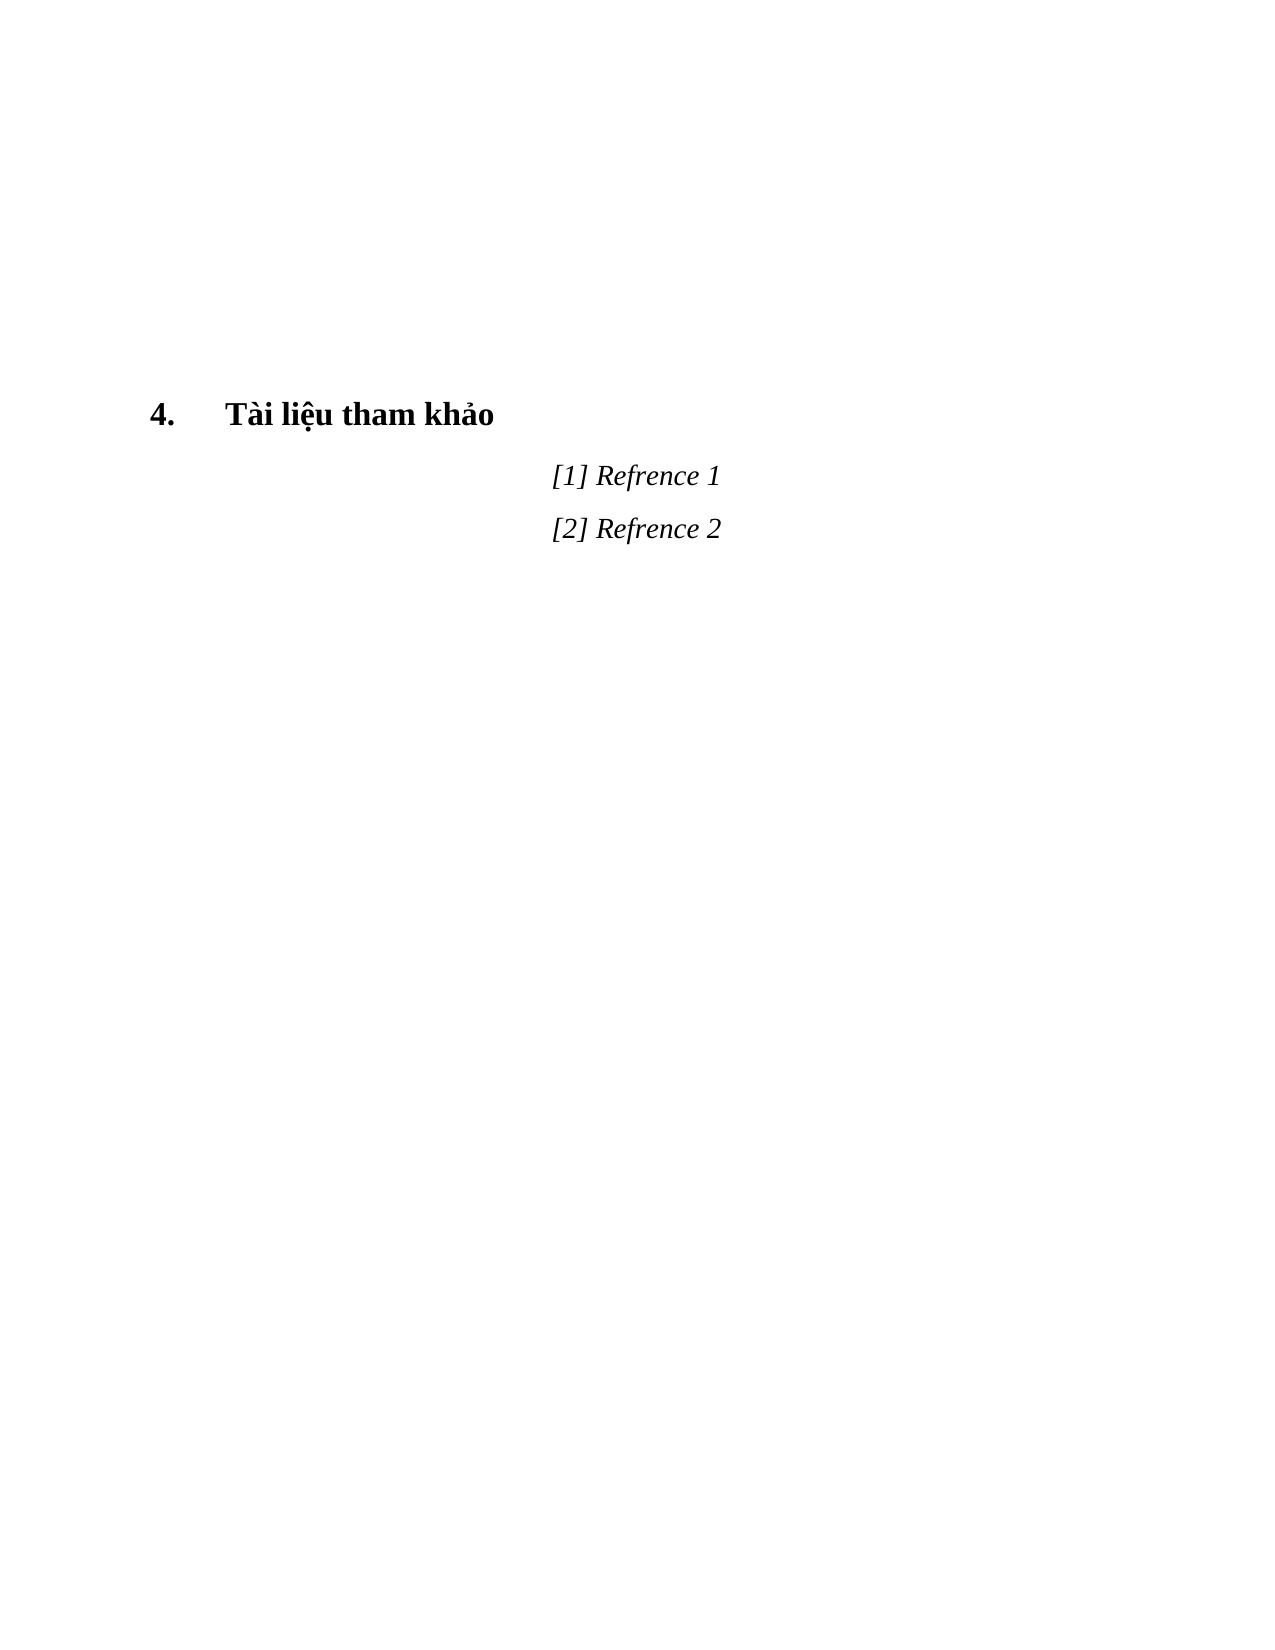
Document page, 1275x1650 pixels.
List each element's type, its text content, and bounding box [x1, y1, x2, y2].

subtitle Tài liệu tham khảo [150, 394, 1125, 433]
text [2] Refrence 2 [150, 511, 1125, 544]
text [1] Refrence 1 [150, 458, 1125, 491]
